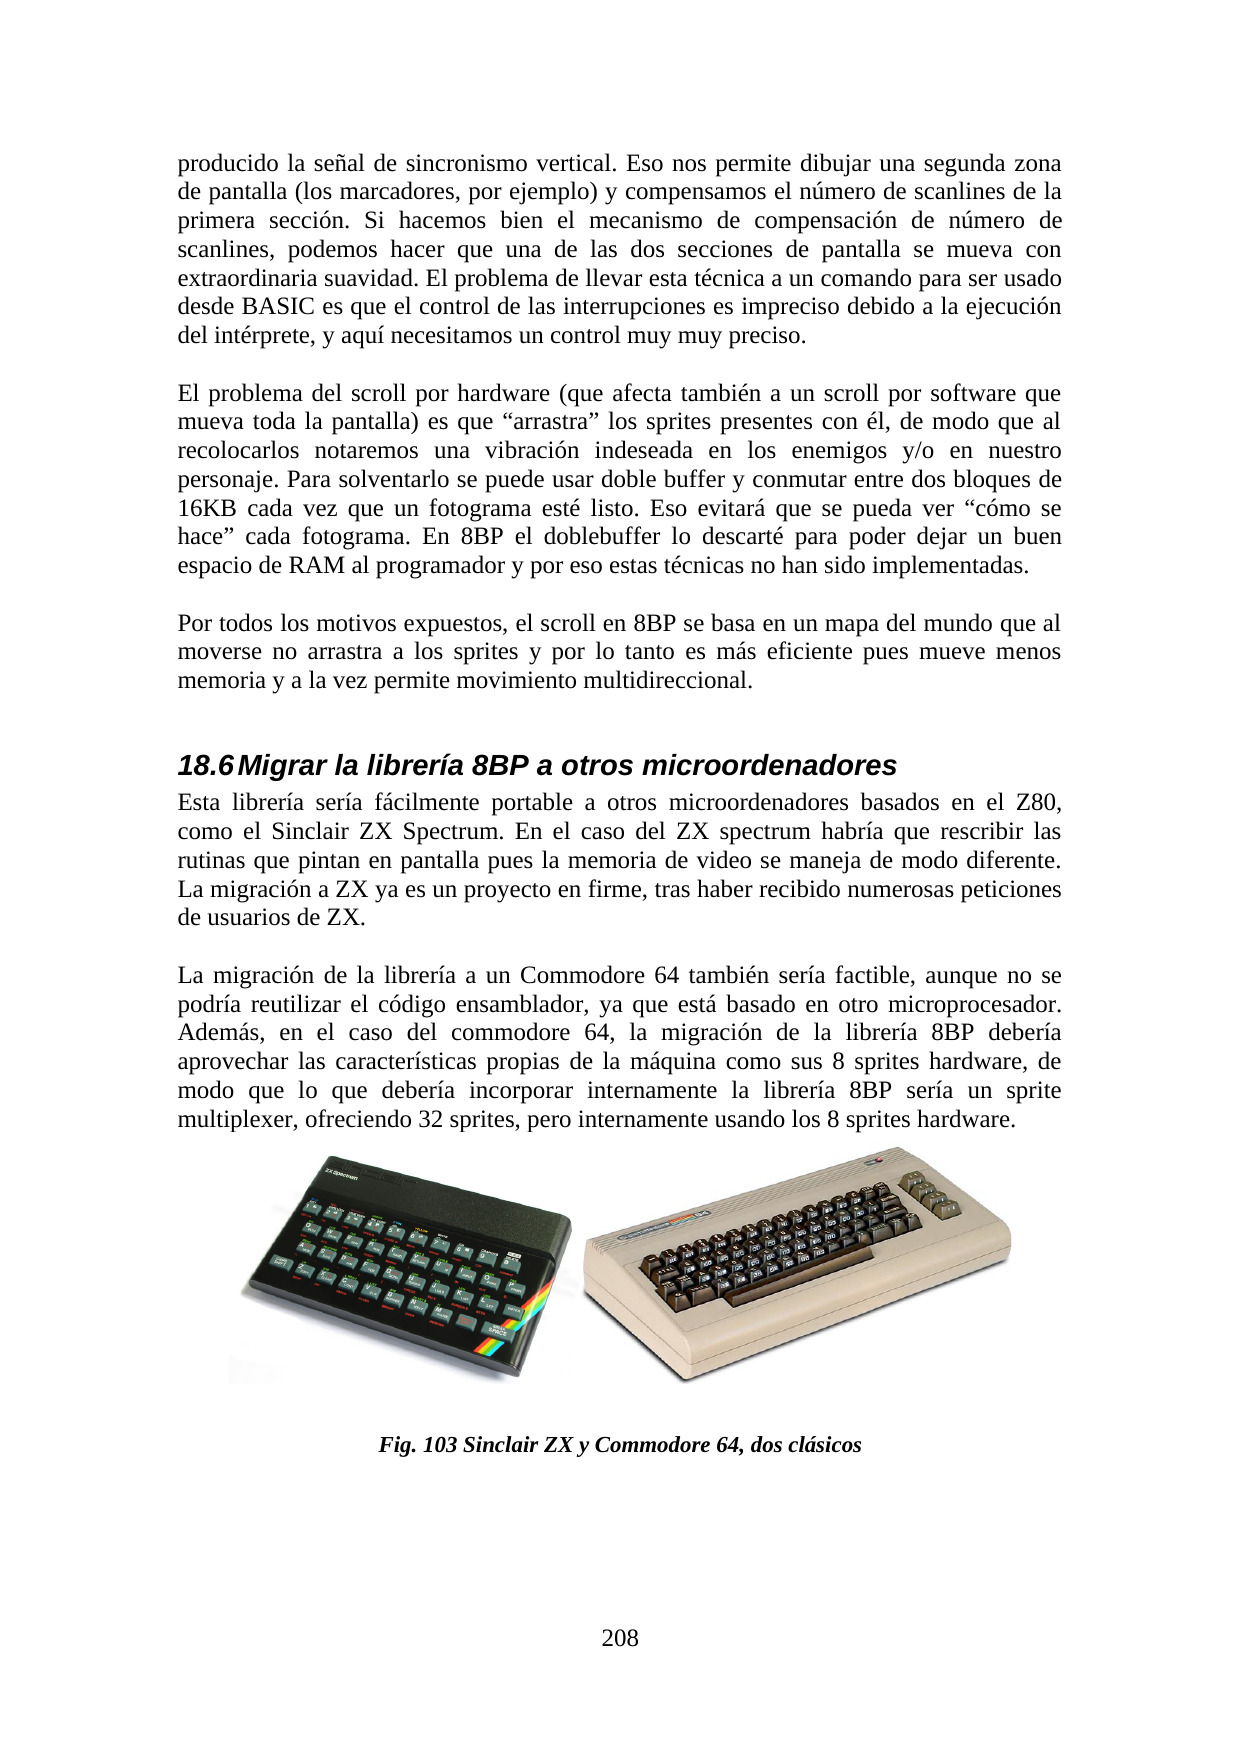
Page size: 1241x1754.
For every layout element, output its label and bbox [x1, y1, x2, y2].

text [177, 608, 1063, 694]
picture [228, 1132, 1012, 1384]
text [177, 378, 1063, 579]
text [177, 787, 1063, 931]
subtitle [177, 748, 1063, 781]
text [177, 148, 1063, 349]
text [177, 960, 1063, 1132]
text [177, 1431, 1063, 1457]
